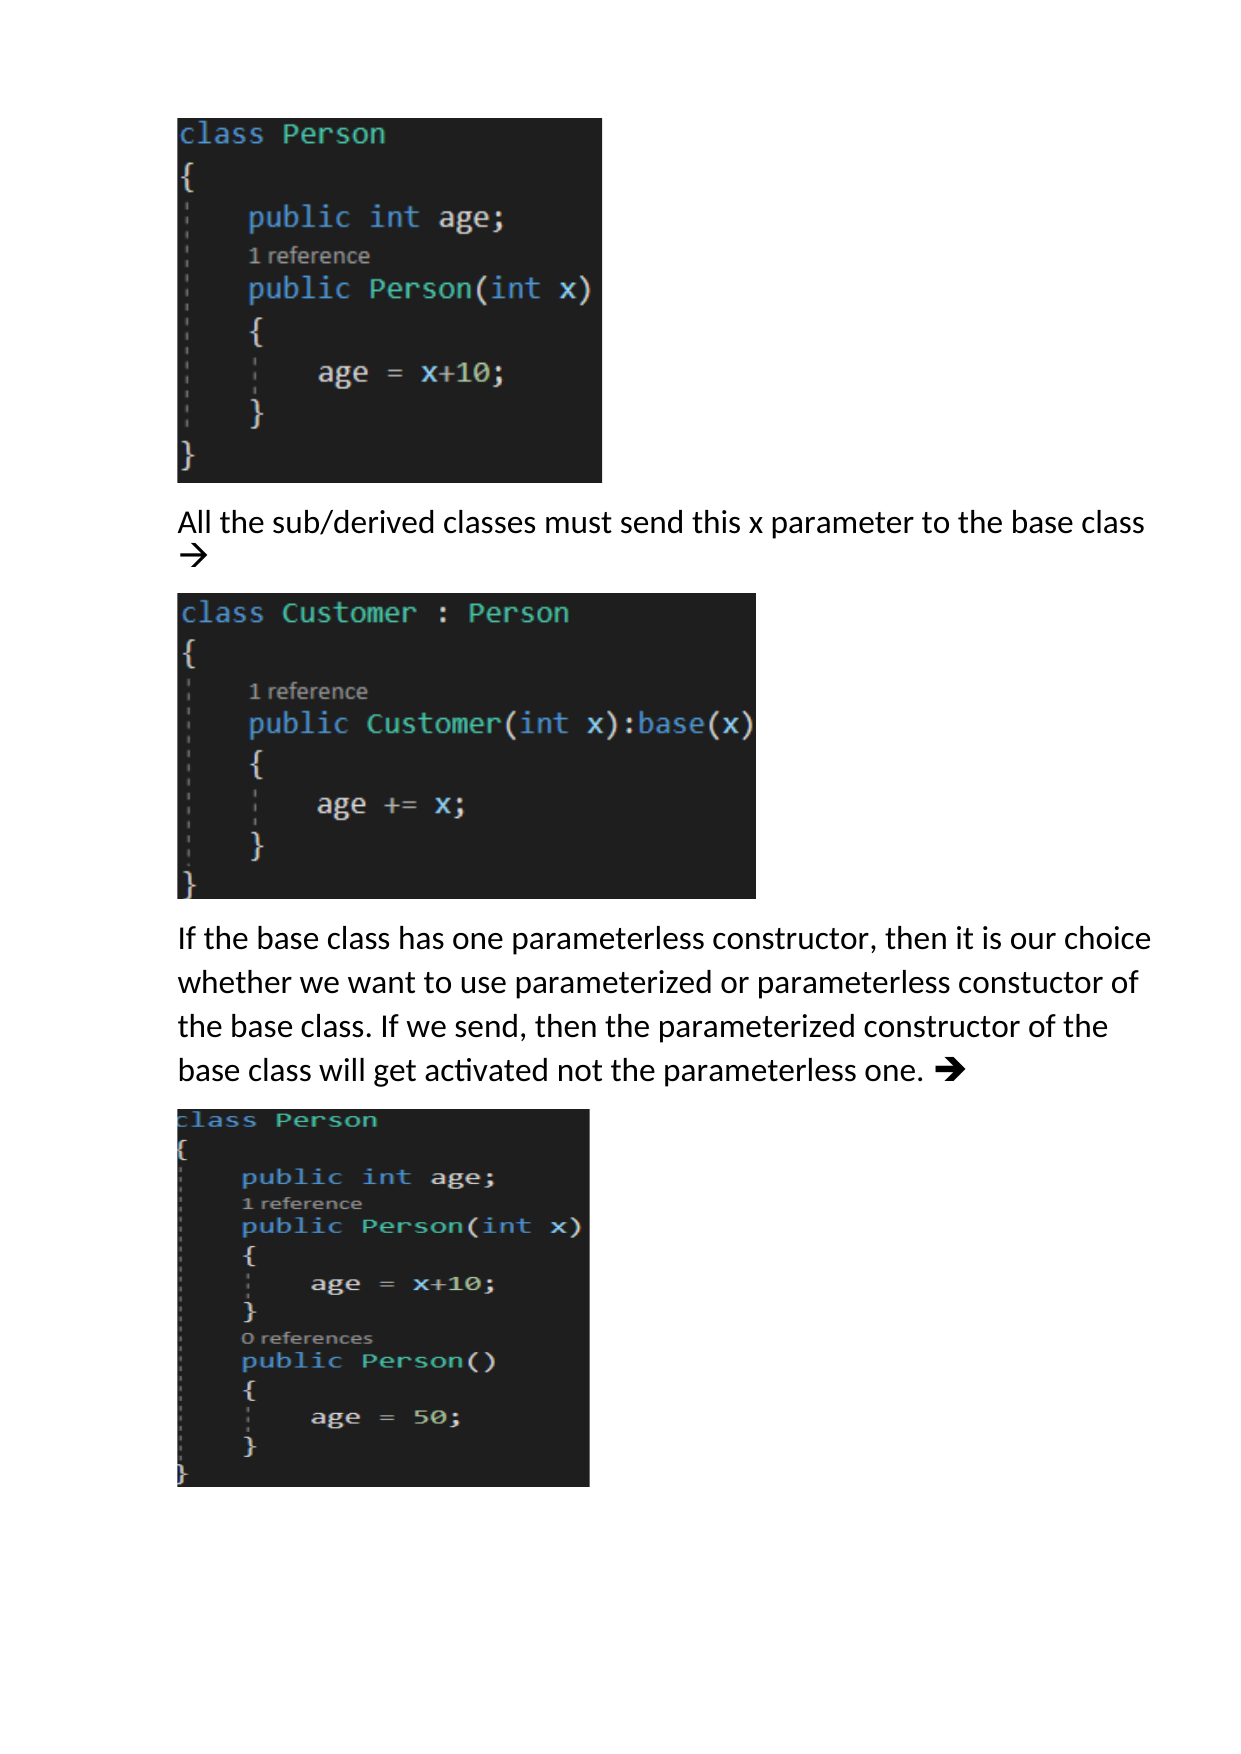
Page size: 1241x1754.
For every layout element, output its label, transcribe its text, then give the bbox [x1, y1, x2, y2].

text All the sub/derived classes must send this x parameter to the base class [177, 501, 1162, 575]
picture [177, 118, 603, 483]
picture [177, 1109, 590, 1487]
text If the base class has one parameterless constructor, then it is our choice whether we want to use parameterized or parameterless constuctor of the base class. If we send, then the parameterized constructor of the base class will get activated not the parameterless one. [177, 917, 1162, 1090]
picture [177, 593, 756, 899]
